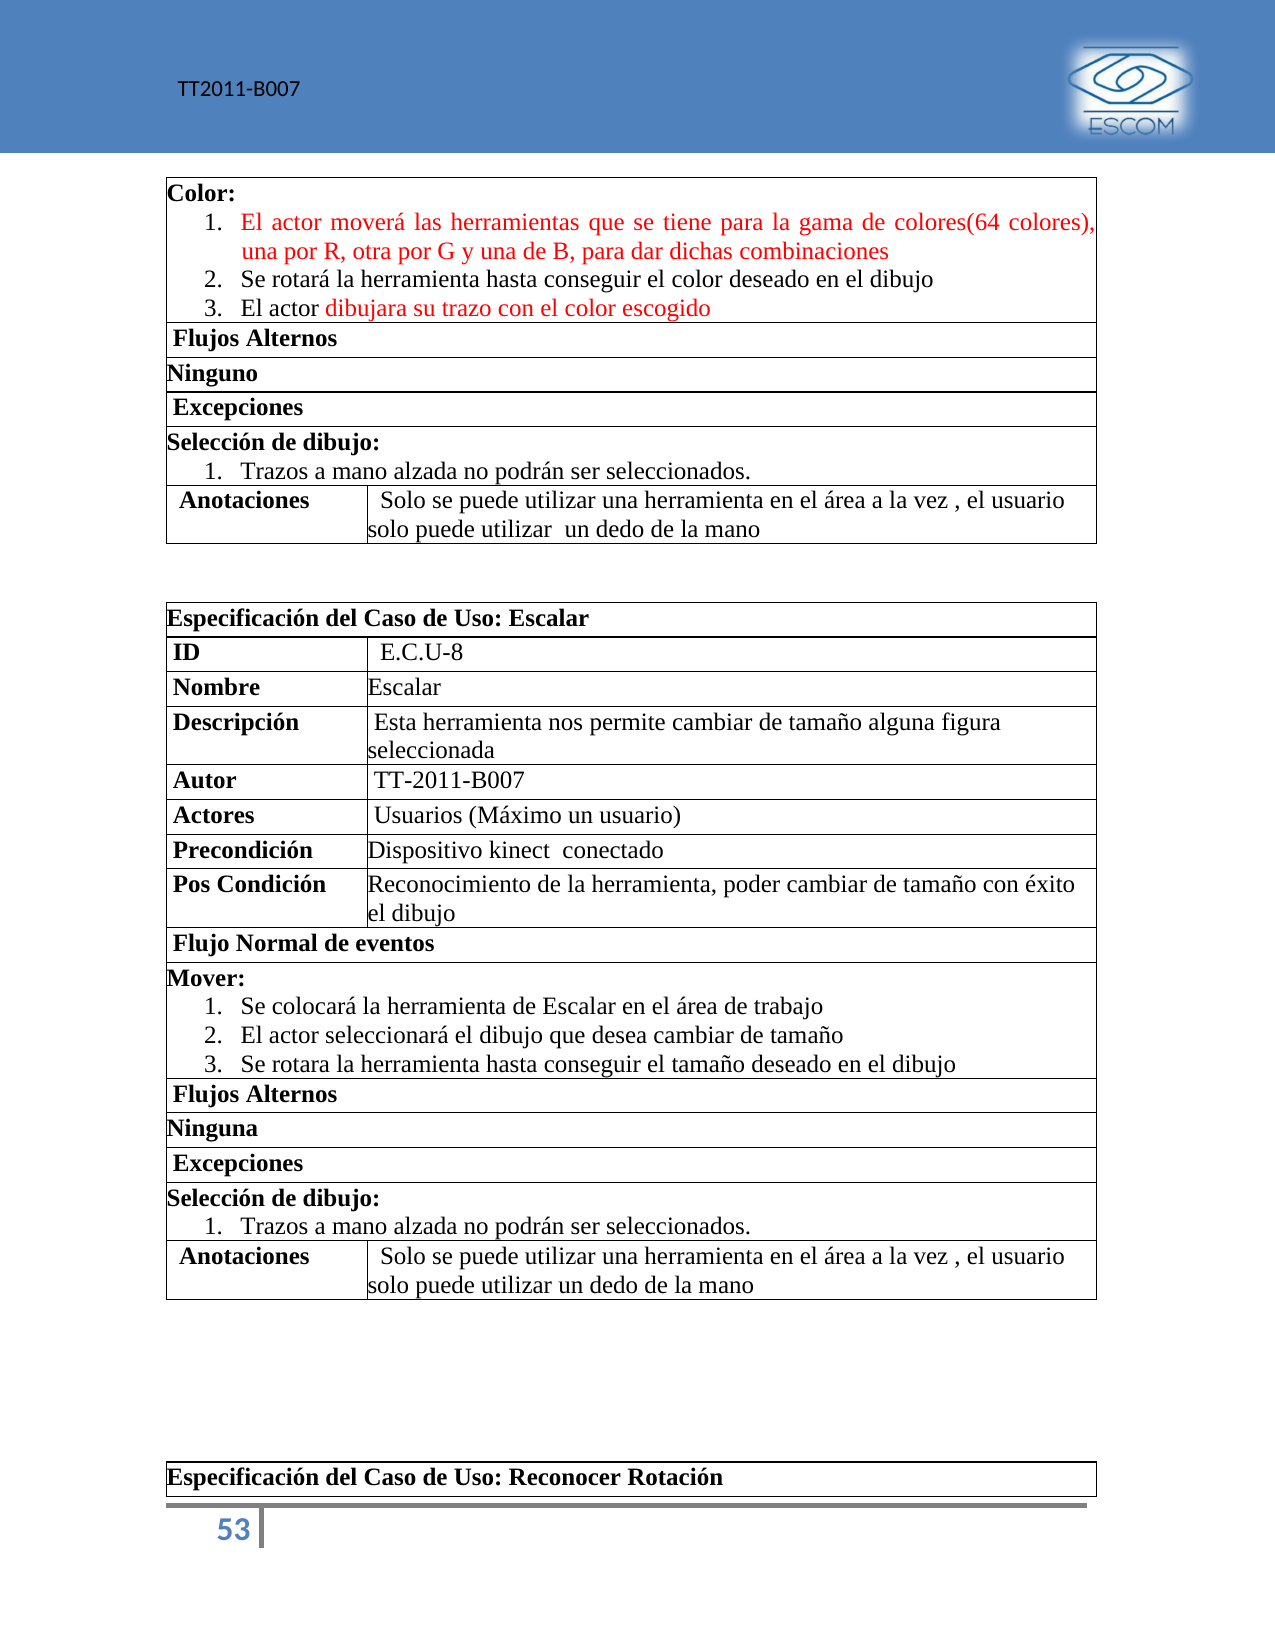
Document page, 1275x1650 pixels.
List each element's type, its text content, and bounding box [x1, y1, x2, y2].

table_cell Solo se puede utilizar una herramienta en el área a la vez , el usuario solo puede utilizar un dedo de la mano [368, 1241, 1096, 1299]
table_cell Mover: Se colocará la herramienta de Escalar en el área de trabajo El actor seleccionará el dibujo que desea cambiar de tamaño Se rotara la herramienta hasta conseguir el tamaño deseado en el dibujo [167, 963, 1096, 1078]
table_cell Actores [167, 800, 367, 834]
table_cell Anotaciones [167, 486, 367, 543]
table_header Especificación del Caso de Uso: Reconocer Rotación [167, 1463, 1096, 1496]
table_cell Descripción [167, 707, 367, 764]
table_cell Anotaciones [167, 1241, 367, 1299]
table_cell Reconocimiento de la herramienta, poder cambiar de tamaño con éxito el dibujo [368, 869, 1096, 927]
table_cell Color: El actor moverá las herramientas que se tiene para la gama de colores(64 colores), una por R, otra por G y una de B, para dar dichas combinaciones Se rotará la herramienta hasta conseguir el color deseado en el dibujo El actor dibujara su trazo con el color escogido [167, 178, 1096, 322]
table_cell Ninguno [167, 358, 1096, 391]
table_cell Pos Condición [167, 869, 367, 927]
table_cell Excepciones [167, 1148, 1096, 1182]
table_cell Autor [167, 765, 367, 799]
table_cell Nombre [167, 672, 367, 706]
table_cell Dispositivo kinect conectado [368, 835, 1096, 868]
table_cell ID [167, 638, 367, 671]
table_cell Ninguna [167, 1113, 1096, 1147]
table_cell Escalar [368, 672, 1096, 706]
table_cell Flujos Alternos [167, 323, 1096, 357]
table_cell TT-2011-B007 [368, 765, 1096, 799]
table_cell Esta herramienta nos permite cambiar de tamaño alguna figura seleccionada [368, 707, 1096, 764]
table_cell Selección de dibujo: Trazos a mano alzada no podrán ser seleccionados. [167, 1183, 1096, 1240]
picture [1082, 55, 1178, 122]
table_cell Solo se puede utilizar una herramienta en el área a la vez , el usuario solo puede utilizar un dedo de la mano [368, 486, 1096, 543]
table_cell Excepciones [167, 393, 1096, 426]
table_cell Flujo Normal de eventos [167, 928, 1096, 962]
table_cell Flujos Alternos [167, 1079, 1096, 1112]
table_cell Precondición [167, 835, 367, 868]
table_header Especificación del Caso de Uso: Escalar [167, 603, 1096, 636]
table_cell Usuarios (Máximo un usuario) [368, 800, 1096, 834]
table_cell E.C.U-8 [368, 638, 1096, 671]
table_cell Selección de dibujo: Trazos a mano alzada no podrán ser seleccionados. [167, 427, 1096, 484]
